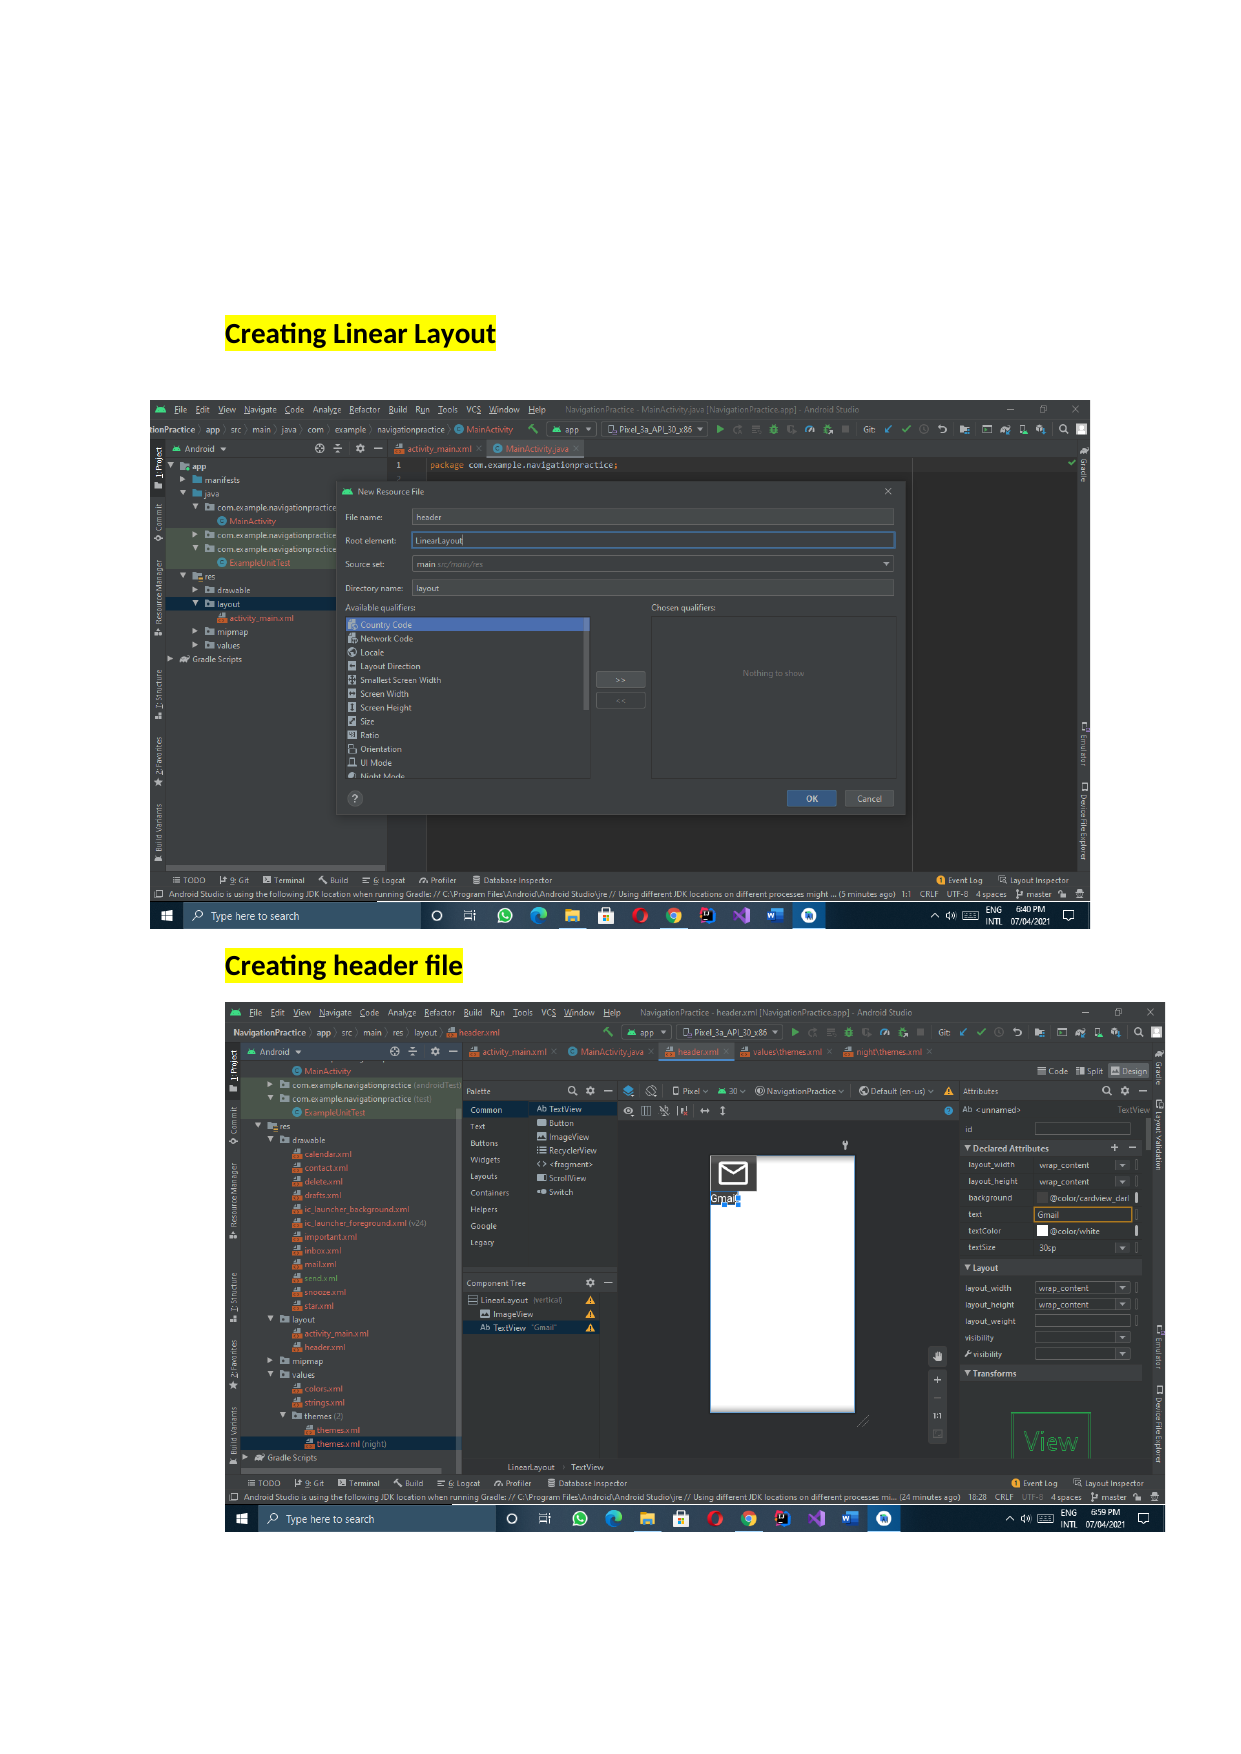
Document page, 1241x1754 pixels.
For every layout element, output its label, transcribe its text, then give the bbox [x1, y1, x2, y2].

picture [225, 1002, 1166, 1532]
picture [150, 400, 1091, 929]
text Creating header file [150, 947, 1090, 983]
text Creating Linear Layout [150, 315, 1090, 381]
